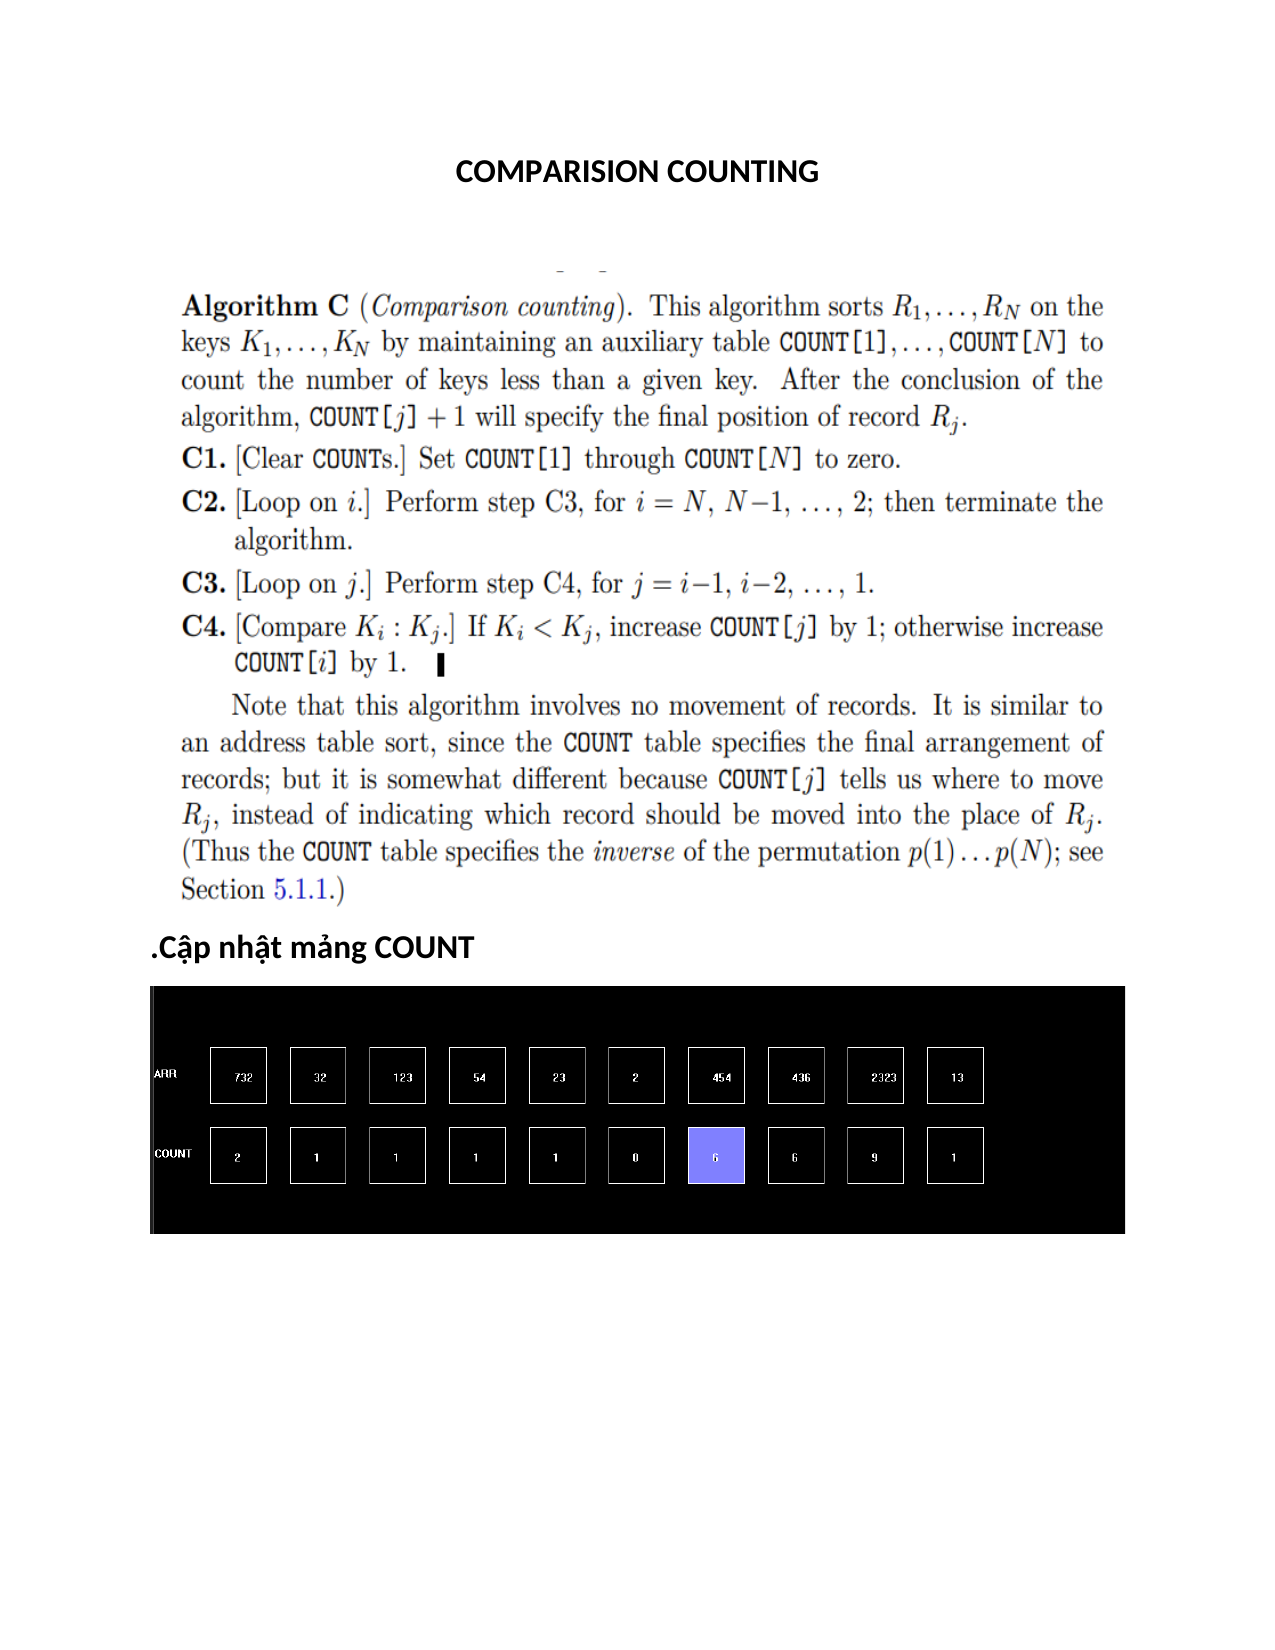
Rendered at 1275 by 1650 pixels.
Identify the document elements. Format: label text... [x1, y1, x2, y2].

text COMPARISION COUNTING [150, 150, 1125, 191]
text .Cập nhật mảng COUNT [150, 926, 1125, 967]
picture [150, 986, 1125, 1234]
picture [150, 271, 1146, 908]
